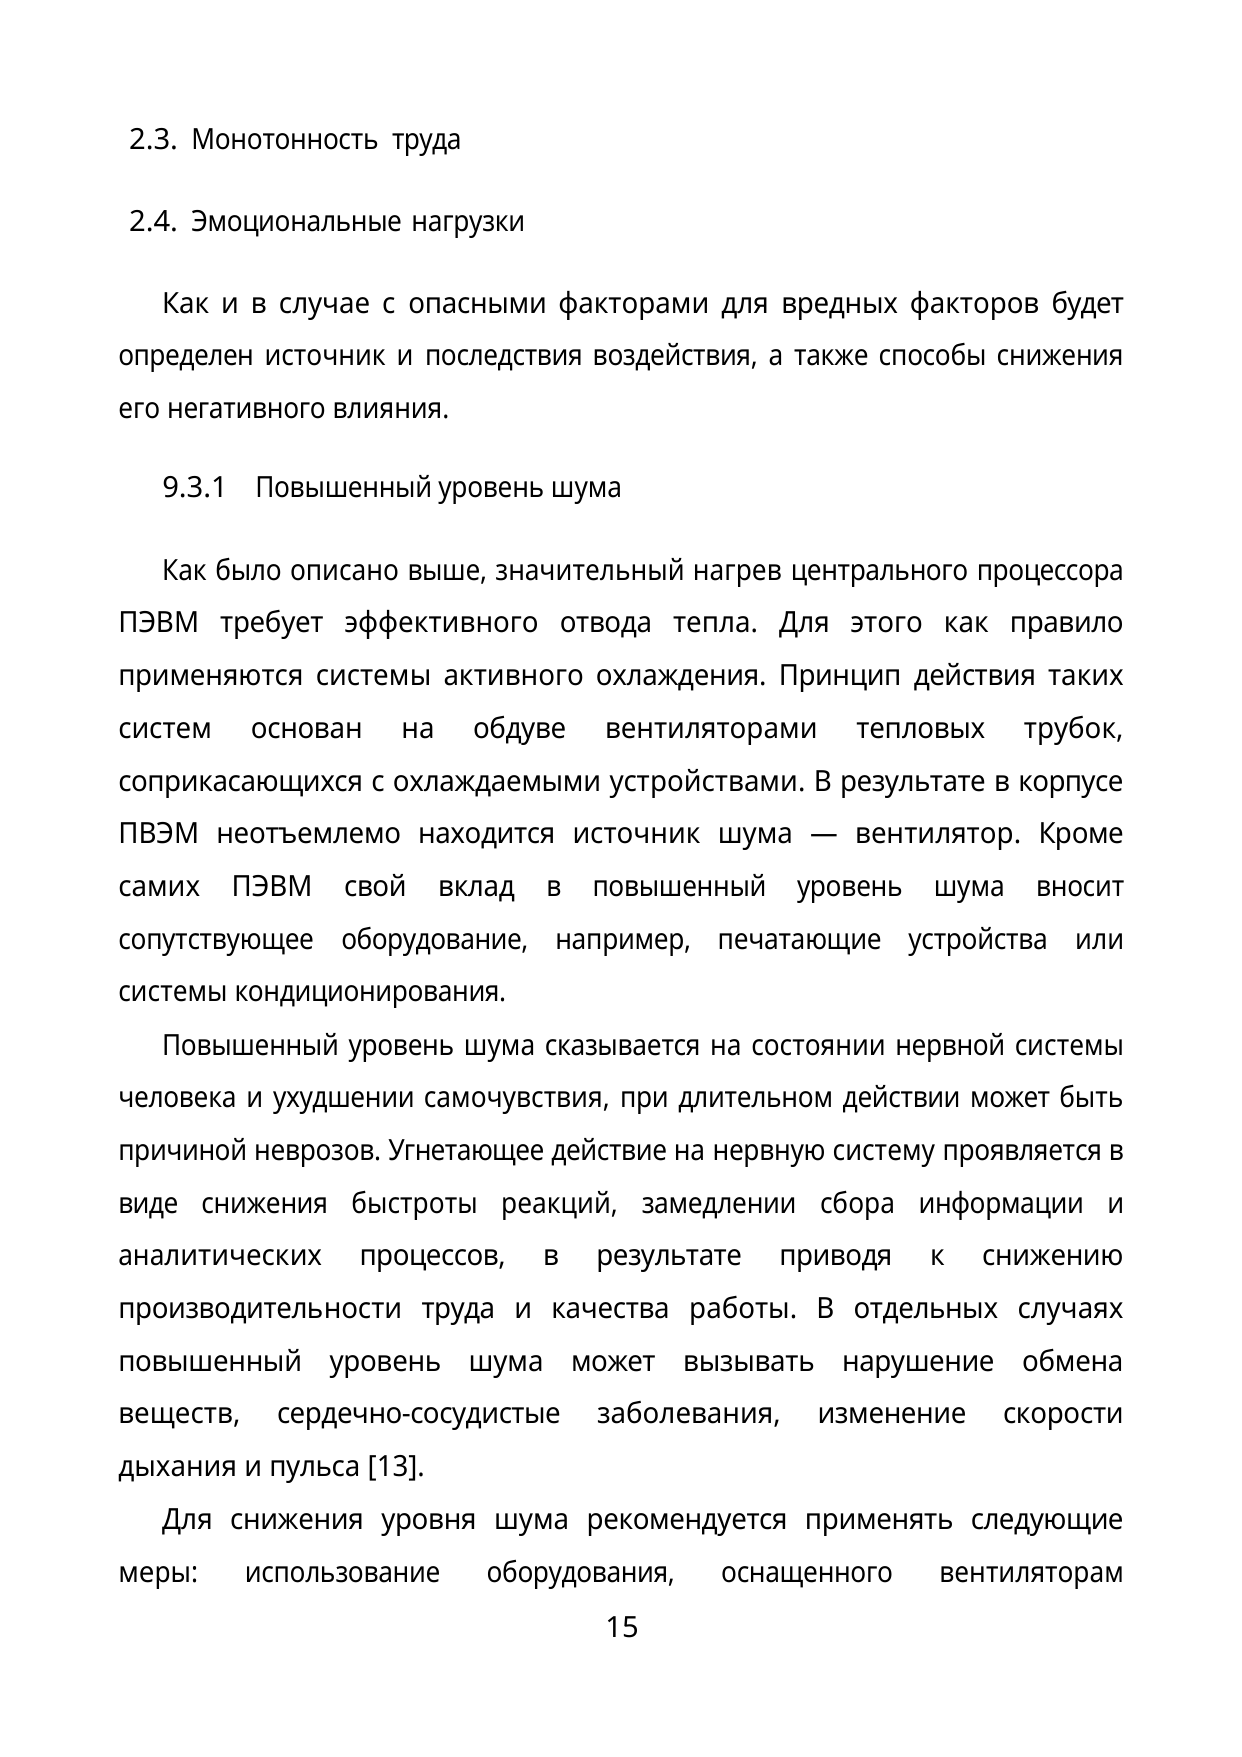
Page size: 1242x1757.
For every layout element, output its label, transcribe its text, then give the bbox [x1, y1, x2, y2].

text Как и в случае с опасными факторами для вредных факторов будет определен источник и последствия воздействия, а также способы снижения его негативного влияния. [118, 282, 1124, 427]
list Эмоциональные нагрузки [129, 200, 1135, 240]
text Как было описано выше, значительный нагрев центрального процессора ПЭВМ требует эффективного отвода тепла. Для этого как правило применяются системы активного охлаждения. Принцип действия таких систем основан на обдуве вентиляторами тепловых трубок, соприкасающихся с охлаждаемыми устройствами. В результате в корпусе ПВЭМ неотъемлемо находится источник шума — вентилятор. Кроме самих ПЭВМ свой вклад в повышенный уровень шума вносит сопутствующее оборудование, например, печатающие устройства или системы кондиционирования. [118, 549, 1124, 1010]
list Монотонность труда [129, 118, 1135, 158]
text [118, 1499, 1124, 1591]
list Повышенный уровень шума [162, 466, 1135, 506]
text Повышенный уровень шума сказывается на состоянии нервной системы человека и ухудшении самочувствия, при длительном действии может быть причиной неврозов. Угнетающее действие на нервную систему проявляется в виде снижения быстроты реакций, замедлении сбора информации и аналитических процессов, в результате приводя к снижению производительности труда и качества работы. В отдельных случаях повышенный уровень шума может вызывать нарушение обмена веществ, сердечно-сосудистые заболевания, изменение скорости дыхания и пульса [13]. [118, 1024, 1124, 1485]
